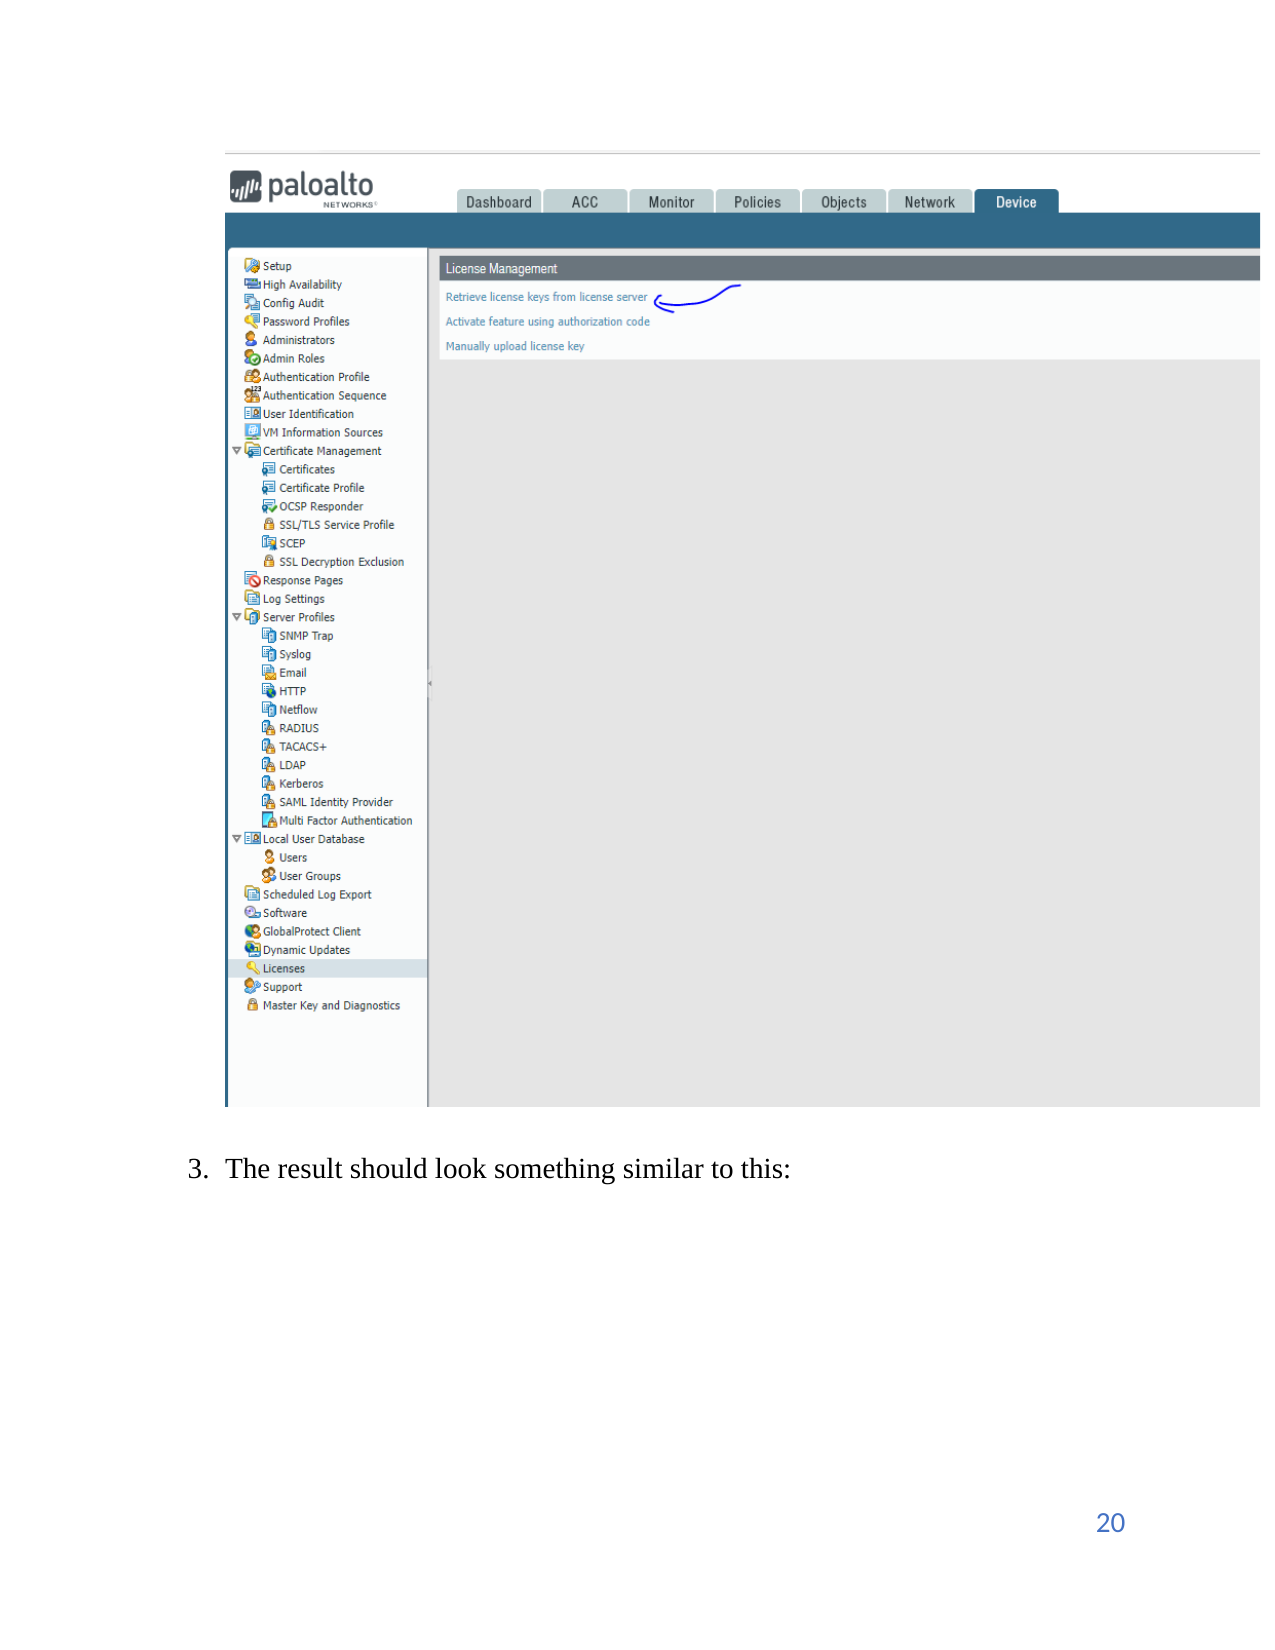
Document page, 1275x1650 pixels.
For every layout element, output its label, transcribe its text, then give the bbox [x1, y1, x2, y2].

list The result should look something similar to this: [187, 1151, 1125, 1184]
picture [225, 150, 1260, 1107]
